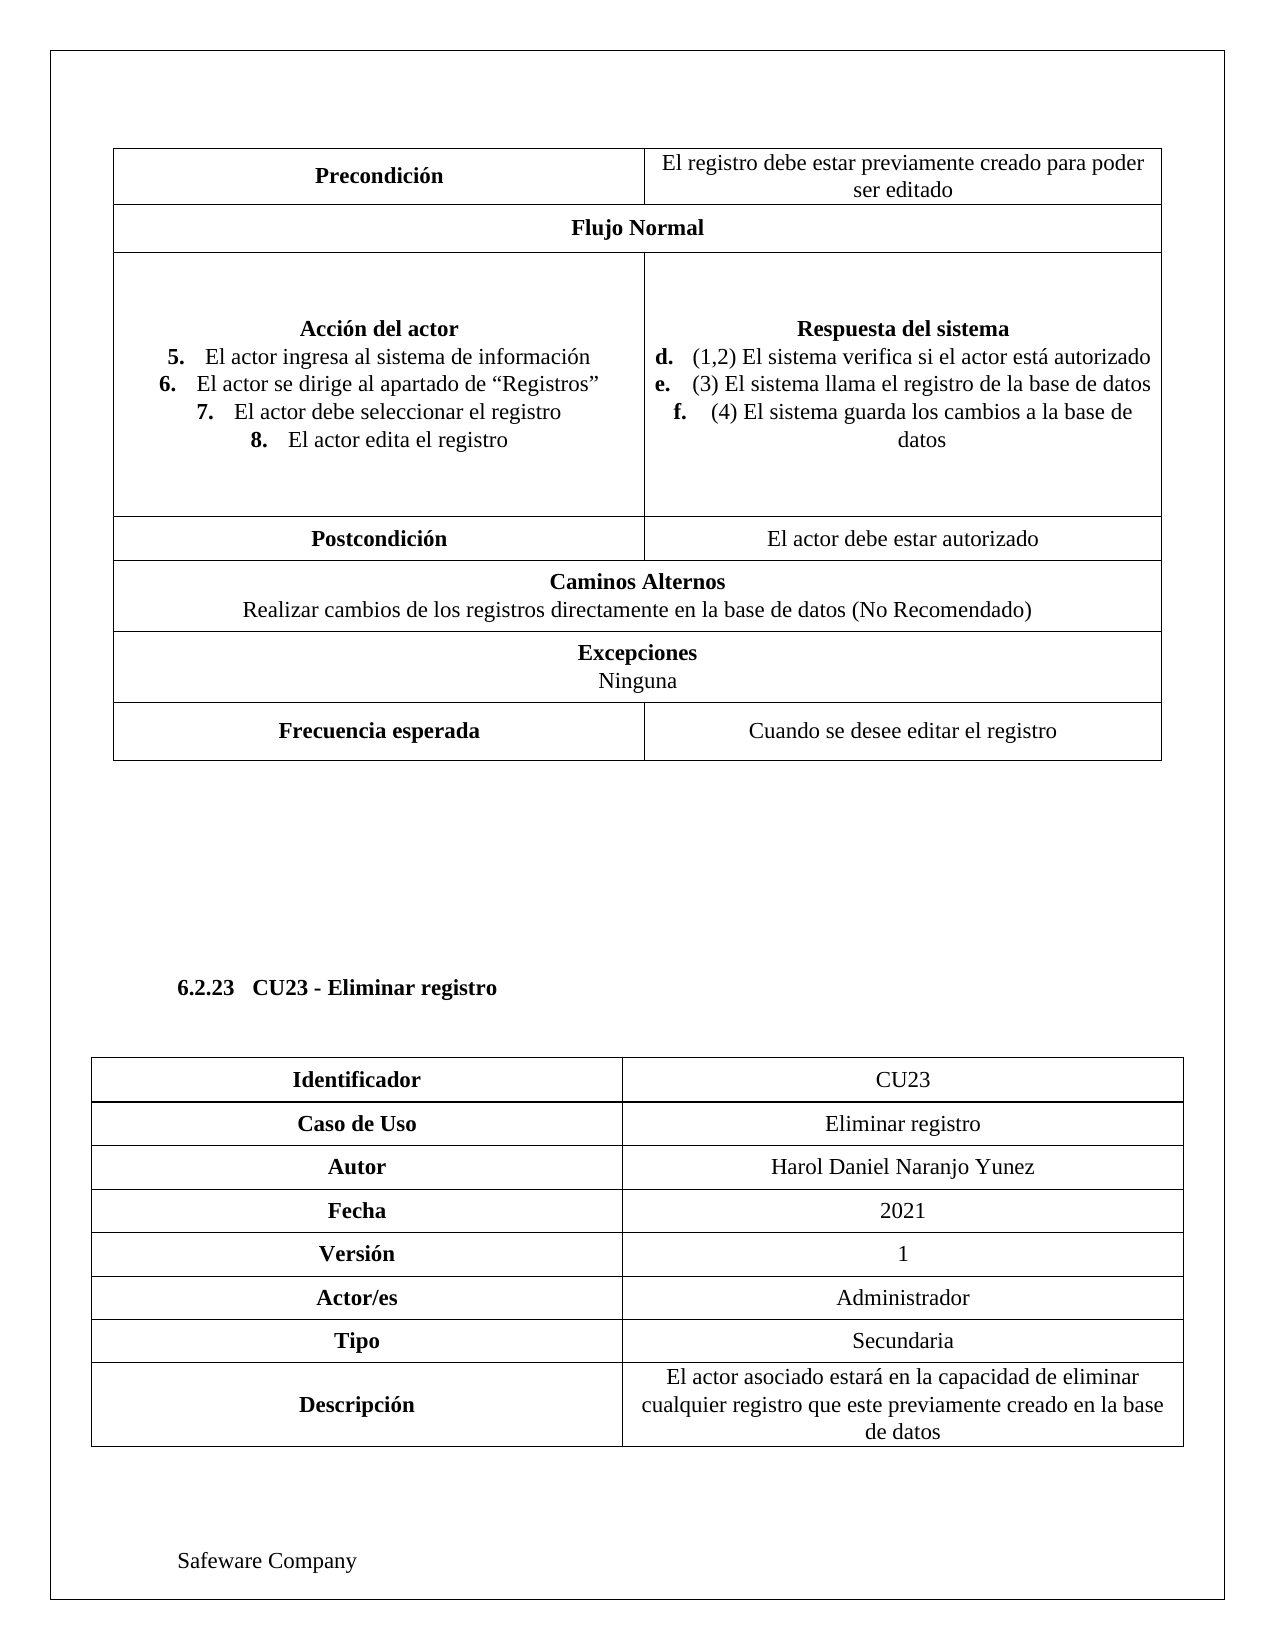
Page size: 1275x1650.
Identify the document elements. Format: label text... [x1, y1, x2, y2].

table_cell 1 [623, 1233, 1183, 1276]
table_cell El actor asociado estará en la capacidad de eliminar cualquier registro que este previamente creado en la base de datos [623, 1363, 1183, 1446]
table_cell El actor debe estar autorizado [645, 517, 1161, 560]
table_cell Respuesta del sistema (1,2) El sistema verifica si el actor está autorizado (3) El sistema llama el registro de la base de datos (4) El sistema guarda los cambios a la base de datos [645, 253, 1161, 516]
subtitle CU23 - Eliminar registro [177, 974, 1098, 1000]
table_cell Fecha [92, 1190, 622, 1232]
table_cell Caminos Alternos Realizar cambios de los registros directamente en la base de datos (No Recomendado) [114, 561, 1161, 631]
table_cell Secundaria [623, 1320, 1183, 1362]
table_cell Administrador [623, 1277, 1183, 1318]
table_cell Postcondición [114, 517, 644, 560]
table_cell Harol Daniel Naranjo Yunez [623, 1146, 1183, 1189]
table_cell Cuando se desee editar el registro [645, 703, 1161, 760]
table_cell Tipo [92, 1320, 622, 1362]
table_cell Caso de Uso [92, 1103, 622, 1145]
table_cell Versión [92, 1233, 622, 1276]
table_cell El registro debe estar previamente creado para poder ser editado [645, 149, 1161, 204]
table_cell Actor/es [92, 1277, 622, 1318]
table_cell 2021 [623, 1190, 1183, 1232]
table_header Identificador [92, 1058, 622, 1101]
table_cell Flujo Normal [114, 205, 1161, 252]
table_cell Excepciones Ninguna [114, 632, 1161, 702]
table_header CU23 [623, 1058, 1183, 1101]
table_cell Eliminar registro [623, 1103, 1183, 1145]
table_cell Autor [92, 1146, 622, 1189]
table_cell Frecuencia esperada [114, 703, 644, 760]
table_cell Acción del actor El actor ingresa al sistema de información El actor se dirige al apartado de “Registros” El actor debe seleccionar el registro El actor edita el registro [114, 253, 644, 516]
table_cell Descripción [92, 1363, 622, 1446]
table_cell Precondición [114, 149, 644, 204]
